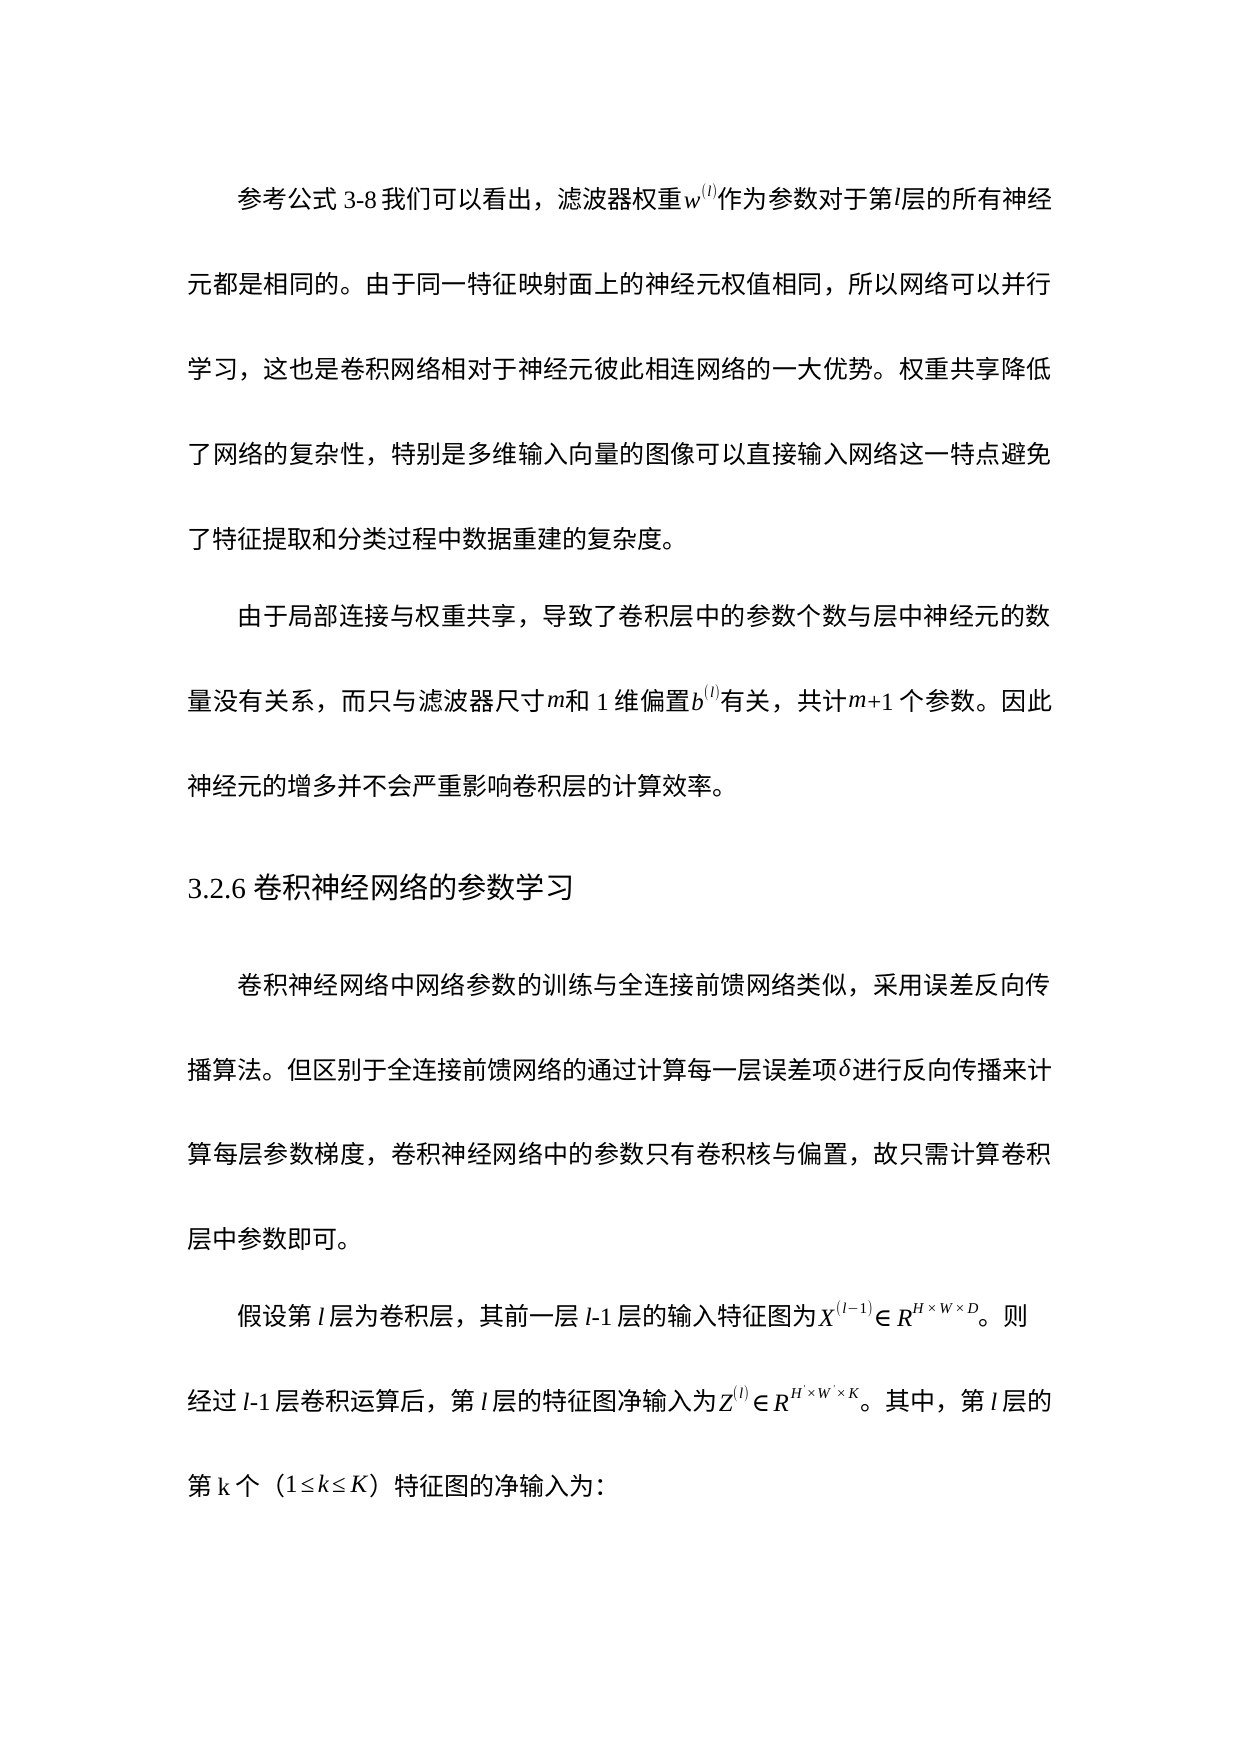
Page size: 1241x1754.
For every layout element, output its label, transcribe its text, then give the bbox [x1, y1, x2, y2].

text 假设第l层为卷积层，其前一层l-1层的输入特征图为。则经过l-1层卷积运算后，第l层的特征图净输入为。其中，第l层的第k个（）特征图的净输入为： [187, 1281, 1053, 1519]
text 卷积神经网络中网络参数的训练与全连接前馈网络类似，采用误差反向传播算法。但区别于全连接前馈网络的通过计算每一层误差项进行反向传播来计算每层参数梯度，卷积神经网络中的参数只有卷积核与偏置，故只需计算卷积层中参数即可。 [187, 949, 1053, 1272]
subtitle 3.2.6 卷积神经网络的参数学习 [187, 852, 1053, 920]
text 参考公式3-8我们可以看出，滤波器权重作为参数对于第层的所有神经元都是相同的。由于同一特征映射面上的神经元权值相同，所以网络可以并行学习，这也是卷积网络相对于神经元彼此相连网络的一大优势。权重共享降低了网络的复杂性，特别是多维输入向量的图像可以直接输入网络这一特点避免了特征提取和分类过程中数据重建的复杂度。 [187, 164, 1053, 571]
text 由于局部连接与权重共享，导致了卷积层中的参数个数与层中神经元的数量没有关系，而只与滤波器尺寸和1维偏置有关，共计+1个参数。因此神经元的增多并不会严重影响卷积层的计算效率。 [187, 580, 1053, 818]
